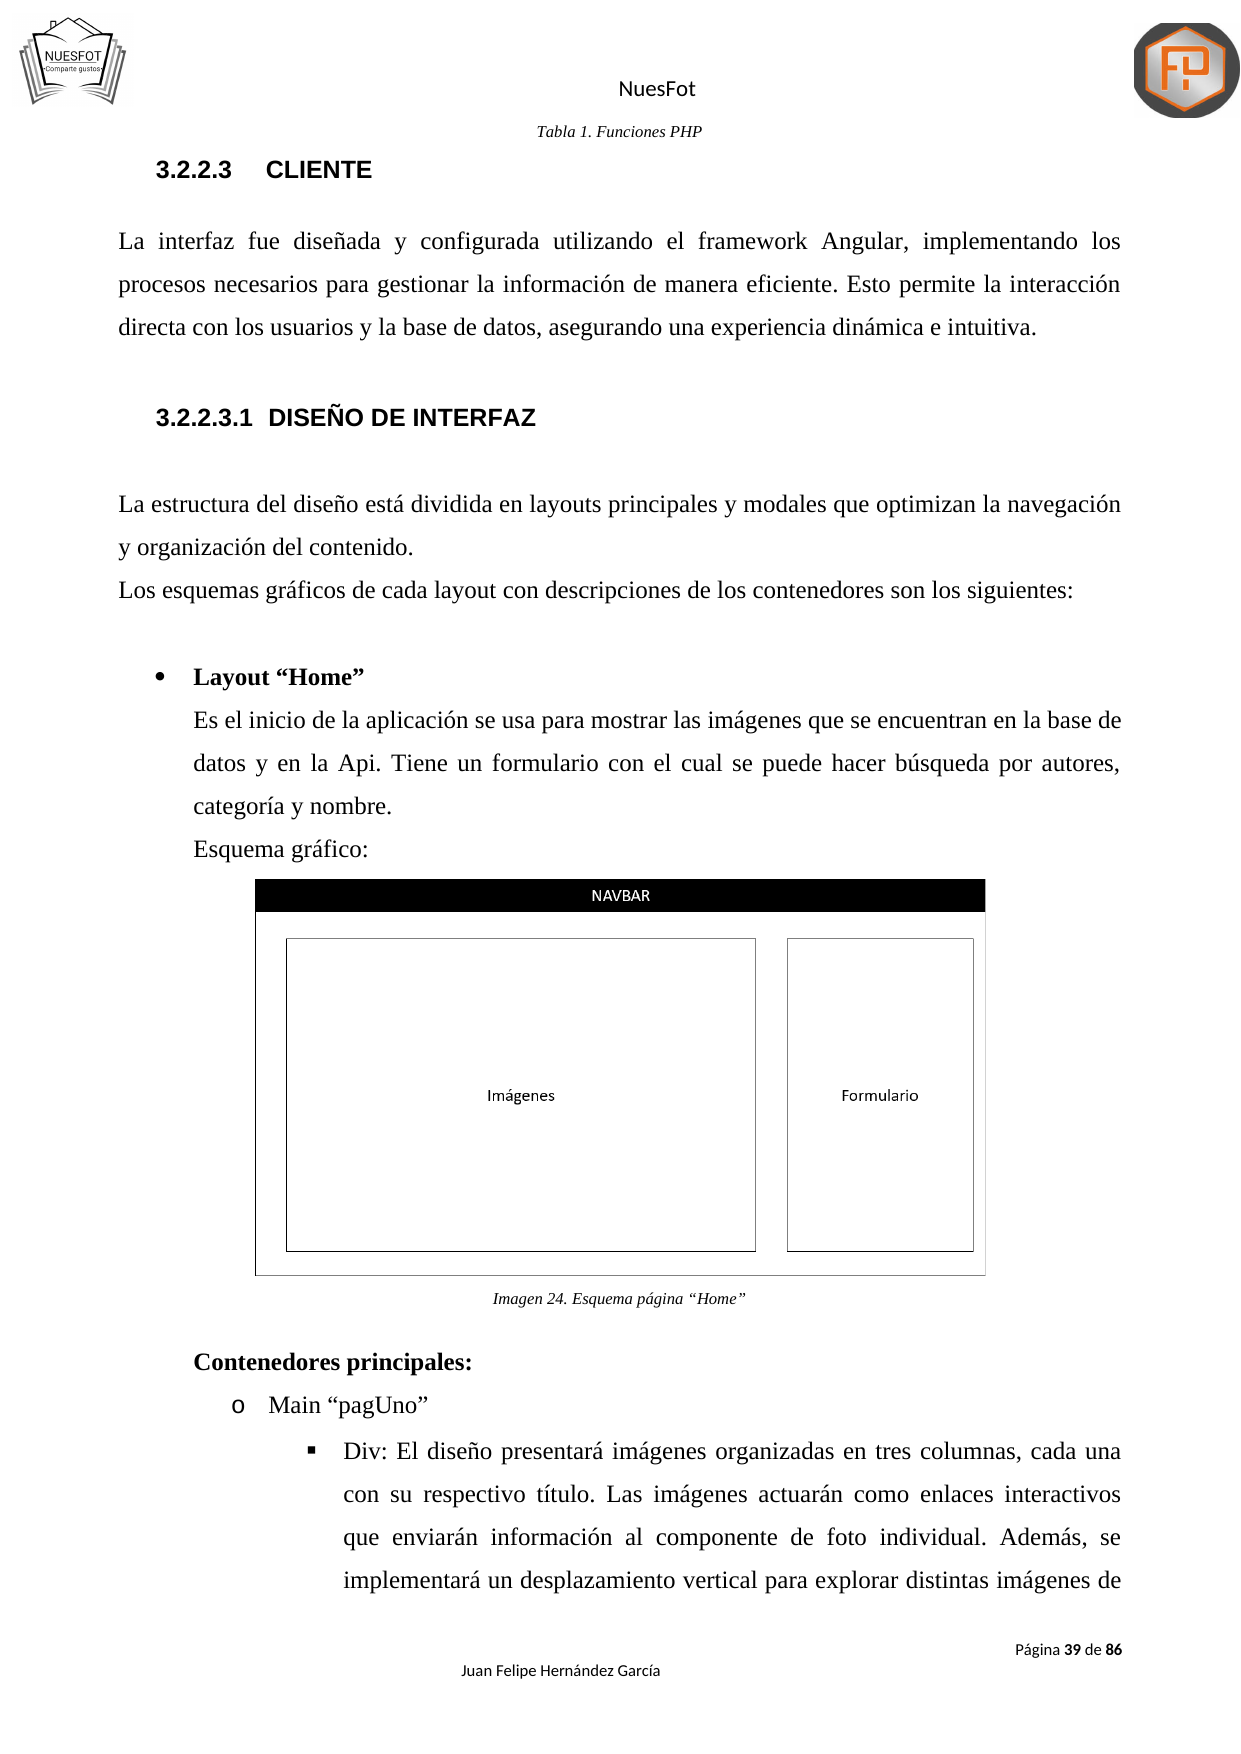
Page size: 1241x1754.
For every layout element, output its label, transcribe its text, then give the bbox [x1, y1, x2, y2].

picture [254, 877, 986, 1276]
subtitle DISEÑO DE INTERFAZ [156, 403, 1122, 432]
picture [1133, 23, 1241, 118]
picture [11, 13, 134, 107]
subtitle CLIENTE [156, 155, 1122, 184]
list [306, 1436, 1122, 1594]
text La estructura del diseño está dividida en layouts principales y modales que optimizan la navegación y organización del contenido. [118, 489, 1122, 561]
list Main “pagUno” [231, 1390, 1122, 1421]
list Layout “Home” [156, 662, 1122, 690]
text Tabla 1. Funciones PHP [118, 122, 1122, 141]
list Es el inicio de la aplicación se usa para mostrar las imágenes que se encuentran en la base de datos y en la Api. Tiene un formulario con el cual se puede hacer búsqueda por autores, categoría y nombre. [193, 705, 1122, 820]
text Imagen 24. Esquema página “Home” [118, 1289, 1122, 1308]
text La interfaz fue diseñada y configurada utilizando el framework Angular, implementando los procesos necesarios para gestionar la información de manera eficiente. Esto permite la interacción directa con los usuarios y la base de datos, asegurando una experiencia dinámica e intuitiva. [118, 226, 1122, 341]
list Contenedores principales: [193, 1347, 1122, 1375]
text Los esquemas gráficos de cada layout con descripciones de los contenedores son los siguientes: [118, 575, 1122, 604]
list Esquema gráfico: [193, 834, 1122, 863]
